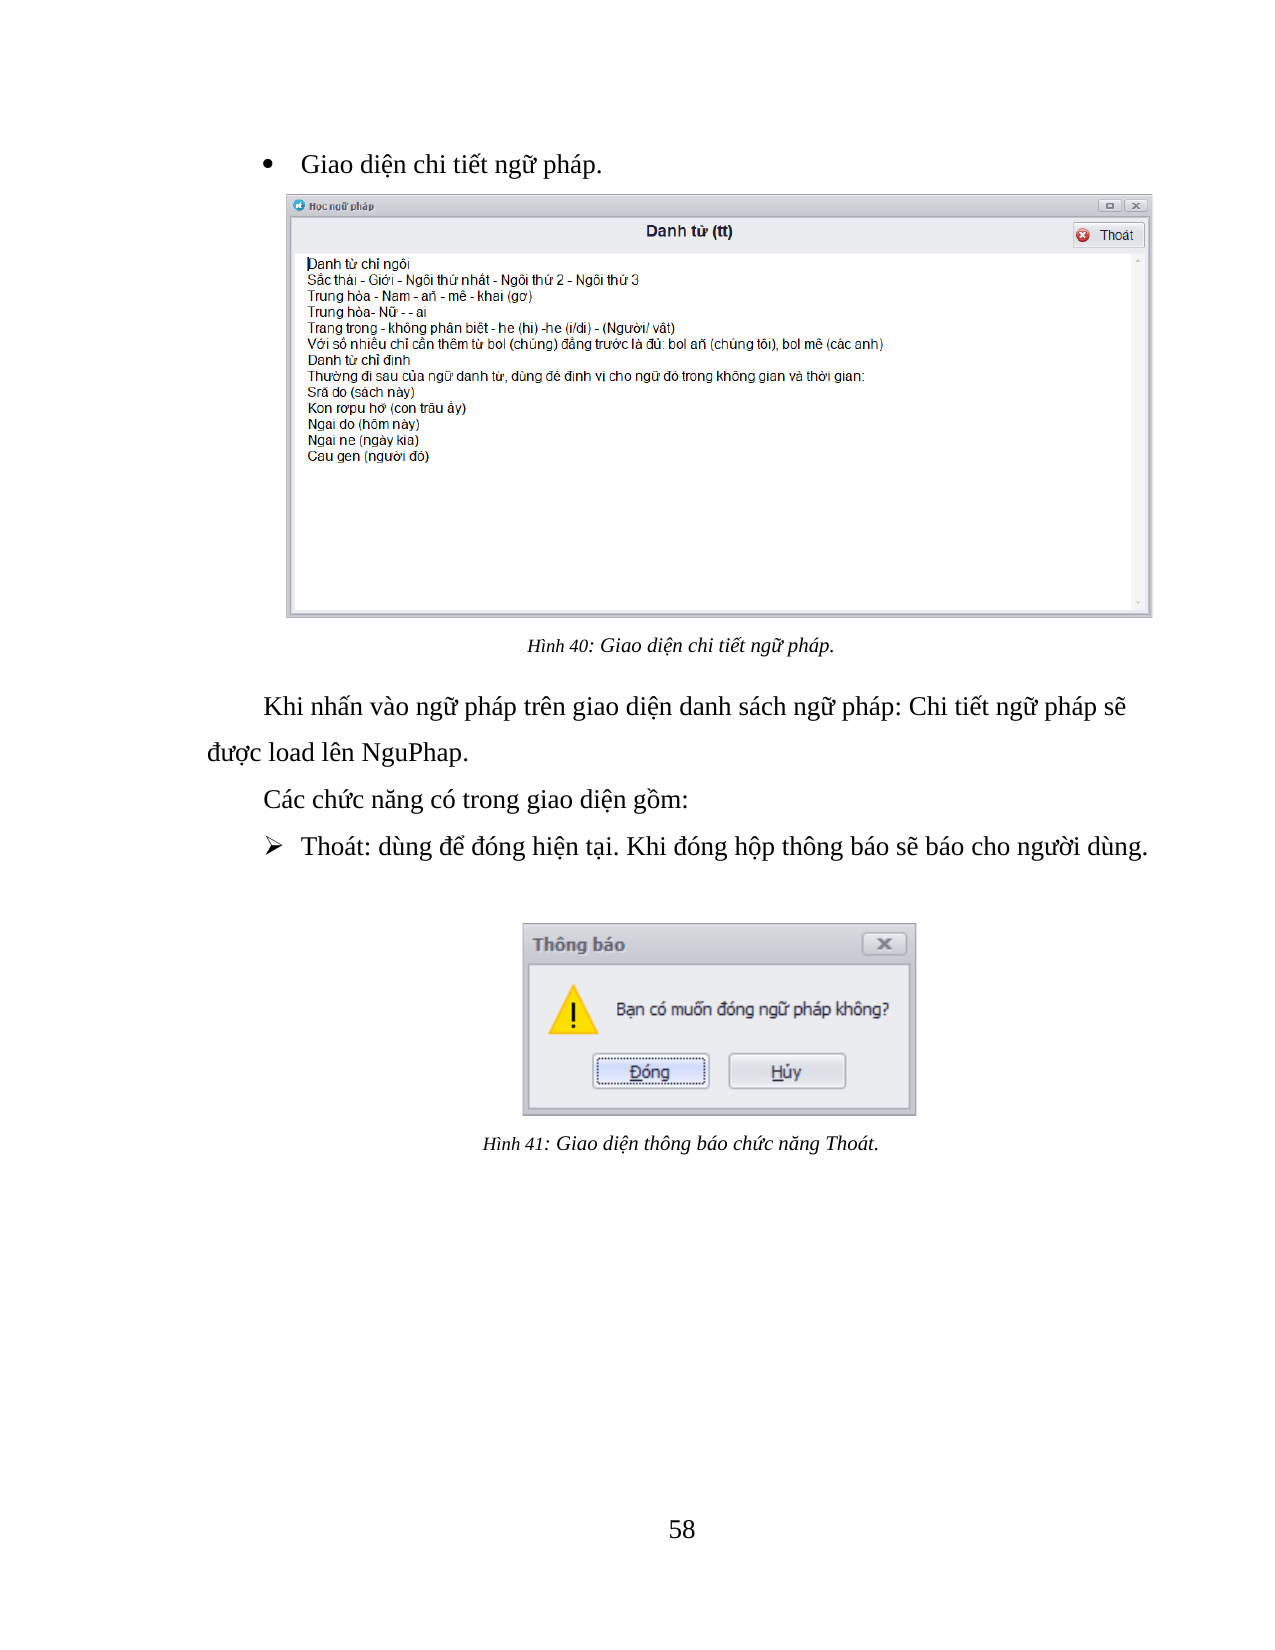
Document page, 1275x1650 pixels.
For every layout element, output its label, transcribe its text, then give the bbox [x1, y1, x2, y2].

list Các chức năng có trong giao diện gồm: [207, 783, 1157, 814]
list Khi nhấn vào ngữ pháp trên giao diện danh sách ngữ pháp: Chi tiết ngữ pháp sẽ được load lên NguPhap. [207, 690, 1157, 768]
picture [286, 194, 1153, 618]
list Thoát: dùng để đóng hiện tại. Khi đóng hộp thông báo sẽ báo cho người dùng. [263, 830, 1157, 861]
text Hình 41: Giao diện thông báo chức năng Thoát. [207, 1131, 1157, 1155]
picture [522, 923, 917, 1116]
text Hình 40: Giao diện chi tiết ngữ pháp. [207, 633, 1157, 657]
list Giao diện chi tiết ngữ pháp. [263, 148, 1157, 179]
